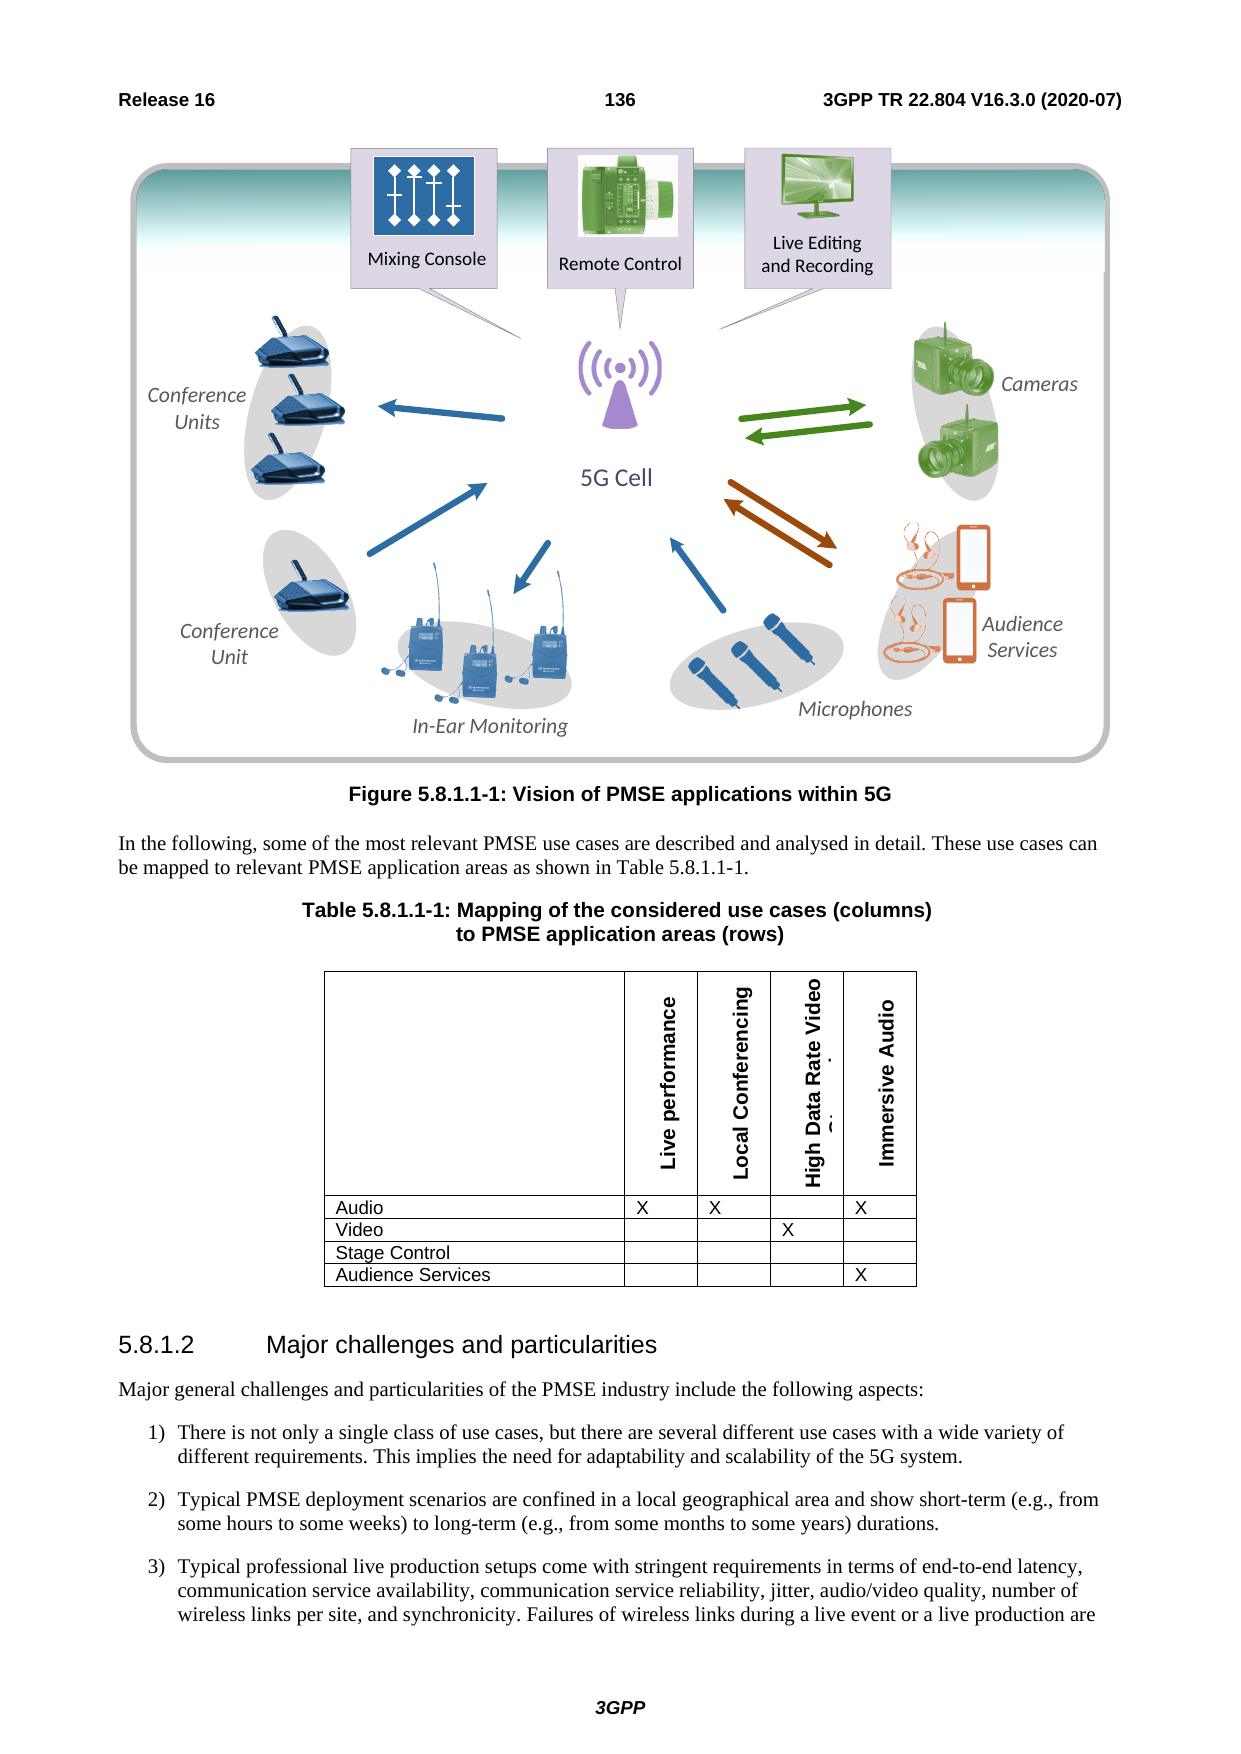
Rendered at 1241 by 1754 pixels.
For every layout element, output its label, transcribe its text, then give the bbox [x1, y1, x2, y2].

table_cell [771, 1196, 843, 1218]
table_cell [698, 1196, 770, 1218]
text Table 5.8.1.1-1: Mapping of the considered use cases (columns) to PMSE application areas (rows) [118, 898, 1122, 946]
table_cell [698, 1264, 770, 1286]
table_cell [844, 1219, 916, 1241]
text 2) Typical PMSE deployment scenarios are confined in a local geographical area and show short-term (e.g., from some hours to some weeks) to long-term (e.g., from some months to some years) durations. [148, 1487, 1122, 1535]
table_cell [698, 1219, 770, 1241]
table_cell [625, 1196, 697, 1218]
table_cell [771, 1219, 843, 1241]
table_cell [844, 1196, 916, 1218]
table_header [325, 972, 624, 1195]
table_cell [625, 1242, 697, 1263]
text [148, 1554, 1122, 1626]
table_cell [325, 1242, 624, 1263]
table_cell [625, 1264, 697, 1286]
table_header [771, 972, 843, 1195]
subtitle 5.8.1.2 Major challenges and particularities [118, 1330, 1122, 1358]
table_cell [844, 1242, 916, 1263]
text Major general challenges and particularities of the PMSE industry include the following aspects: [118, 1377, 1122, 1401]
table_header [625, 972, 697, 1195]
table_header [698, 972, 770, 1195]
text Figure 5.8.1.1-1: Vision of PMSE applications within 5G [118, 782, 1122, 806]
text 1) There is not only a single class of use cases, but there are several different use cases with a wide variety of different requirements. This implies the need for adaptability and scalability of the 5G system. [148, 1420, 1122, 1468]
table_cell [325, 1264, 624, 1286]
text In the following, some of the most relevant PMSE use cases are described and analysed in detail. These use cases can be mapped to relevant PMSE application areas as shown in Table 5.8.1.1-1. [118, 831, 1122, 879]
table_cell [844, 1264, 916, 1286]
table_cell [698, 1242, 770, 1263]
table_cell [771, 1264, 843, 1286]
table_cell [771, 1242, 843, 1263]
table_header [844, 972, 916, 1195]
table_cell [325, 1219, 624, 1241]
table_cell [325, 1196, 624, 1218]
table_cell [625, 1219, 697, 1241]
